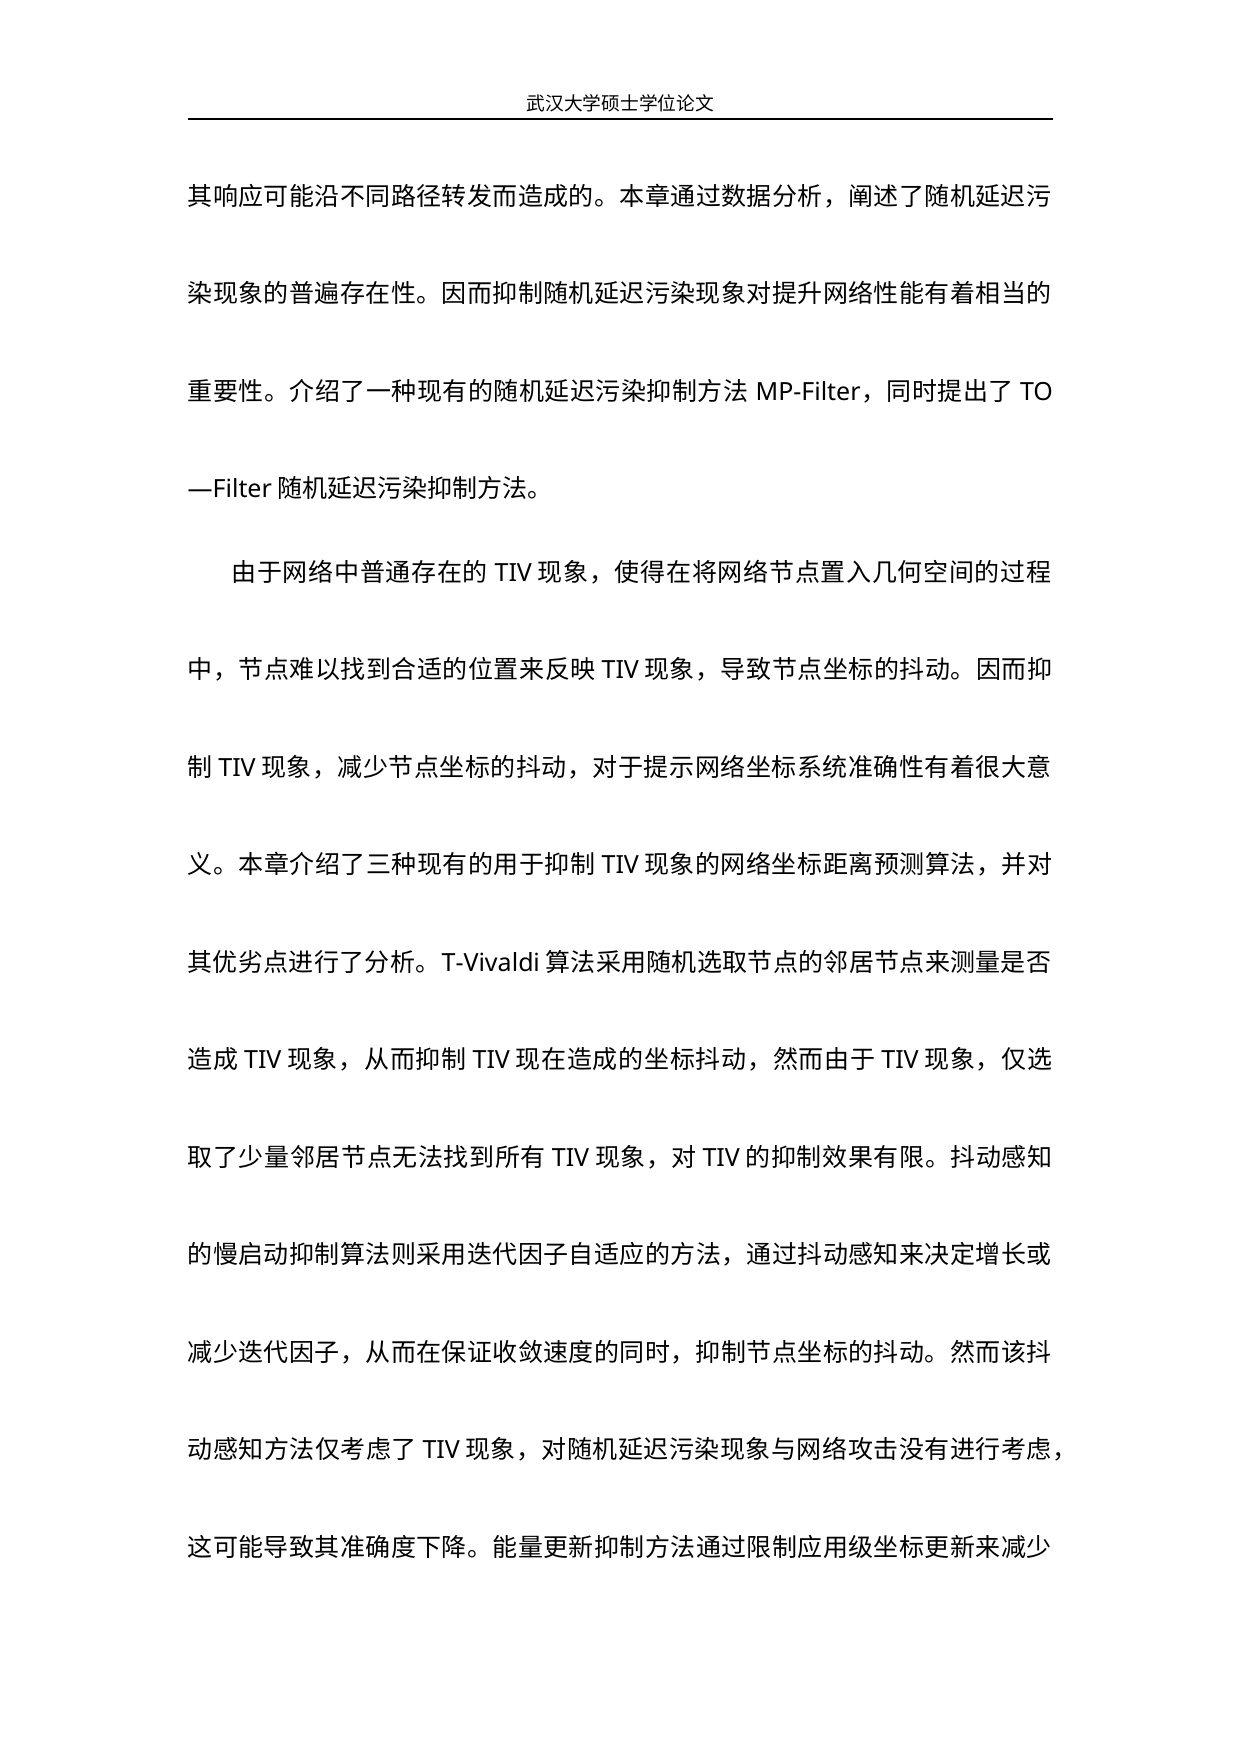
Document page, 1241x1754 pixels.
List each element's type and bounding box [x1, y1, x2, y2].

text [187, 162, 1053, 519]
text [187, 538, 1053, 1578]
